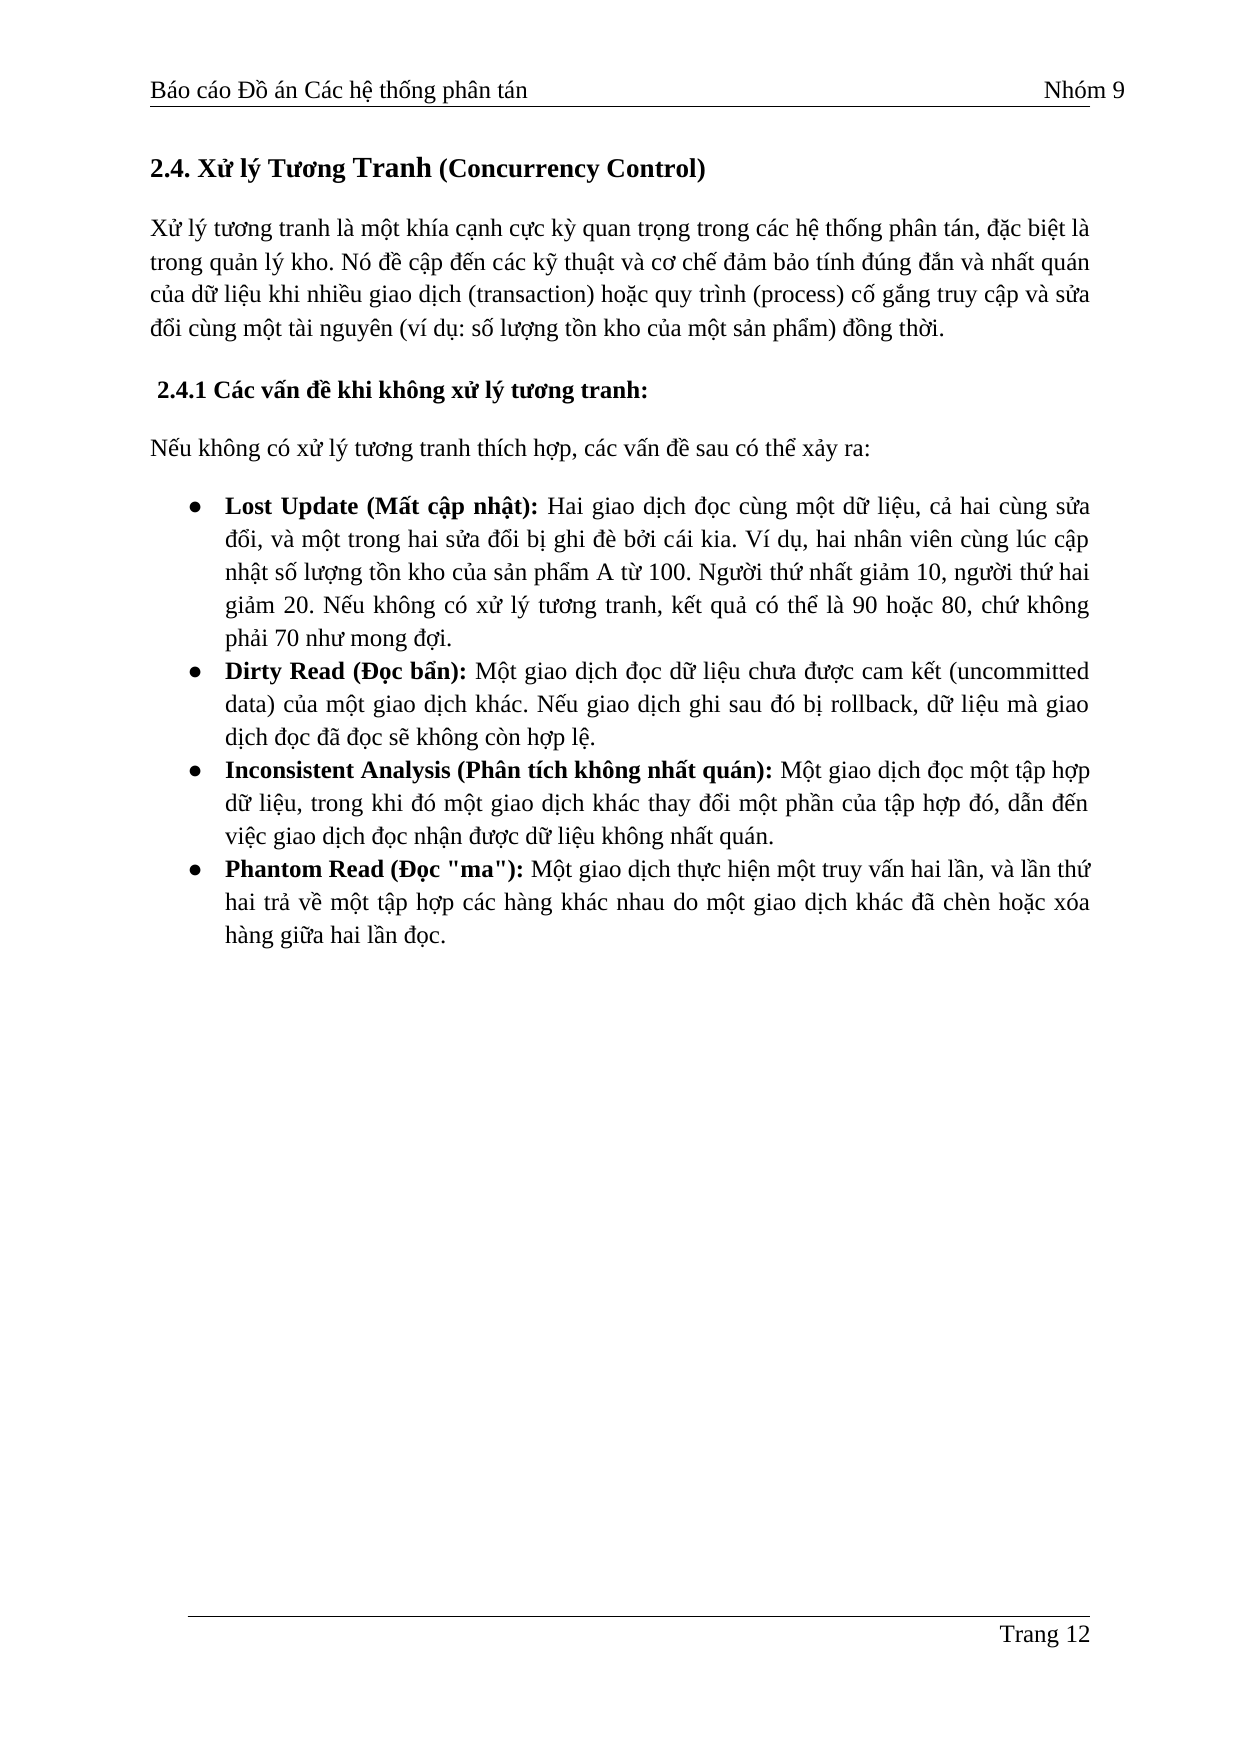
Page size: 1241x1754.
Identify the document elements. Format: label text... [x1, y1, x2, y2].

list Lost Update (Mất cập nhật): Hai giao dịch đọc cùng một dữ liệu, cả hai cùng sửa đổi, và một trong hai sửa đổi bị ghi đè bởi cái kia. Ví dụ, hai nhân viên cùng lúc cập nhật số lượng tồn kho của sản phẩm A từ 100. Người thứ nhất giảm 10, người thứ hai giảm 20. Nếu không có xử lý tương tranh, kết quả có thể là 90 hoặc 80, chứ không phải 70 như mong đợi. [187, 491, 1090, 652]
list Inconsistent Analysis (Phân tích không nhất quán): Một giao dịch đọc một tập hợp dữ liệu, trong khi đó một giao dịch khác thay đổi một phần của tập hợp đó, dẫn đến việc giao dịch đọc nhận được dữ liệu không nhất quán. [187, 755, 1090, 850]
list Dirty Read (Đọc bẩn): Một giao dịch đọc dữ liệu chưa được cam kết (uncommitted data) của một giao dịch khác. Nếu giao dịch ghi sau đó bị rollback, dữ liệu mà giao dịch đọc đã đọc sẽ không còn hợp lệ. [187, 656, 1090, 751]
subtitle 2.4.1 Các vấn đề khi không xử lý tương tranh: [157, 375, 1090, 403]
subtitle 2.4. Xử lý Tương Tranh (Concurrency Control) [150, 150, 1090, 183]
text Xử lý tương tranh là một khía cạnh cực kỳ quan trọng trong các hệ thống phân tán, đặc biệt là trong quản lý kho. Nó đề cập đến các kỹ thuật và cơ chế đảm bảo tính đúng đắn và nhất quán của dữ liệu khi nhiều giao dịch (transaction) hoặc quy trình (process) cố gắng truy cập và sửa đổi cùng một tài nguyên (ví dụ: số lượng tồn kho của một sản phẩm) đồng thời. [150, 213, 1090, 341]
list Phantom Read (Đọc "ma"): Một giao dịch thực hiện một truy vấn hai lần, và lần thứ hai trả về một tập hợp các hàng khác nhau do một giao dịch khác đã chèn hoặc xóa hàng giữa hai lần đọc. [187, 854, 1090, 949]
text Nếu không có xử lý tương tranh thích hợp, các vấn đề sau có thể xảy ra: [150, 433, 1090, 462]
